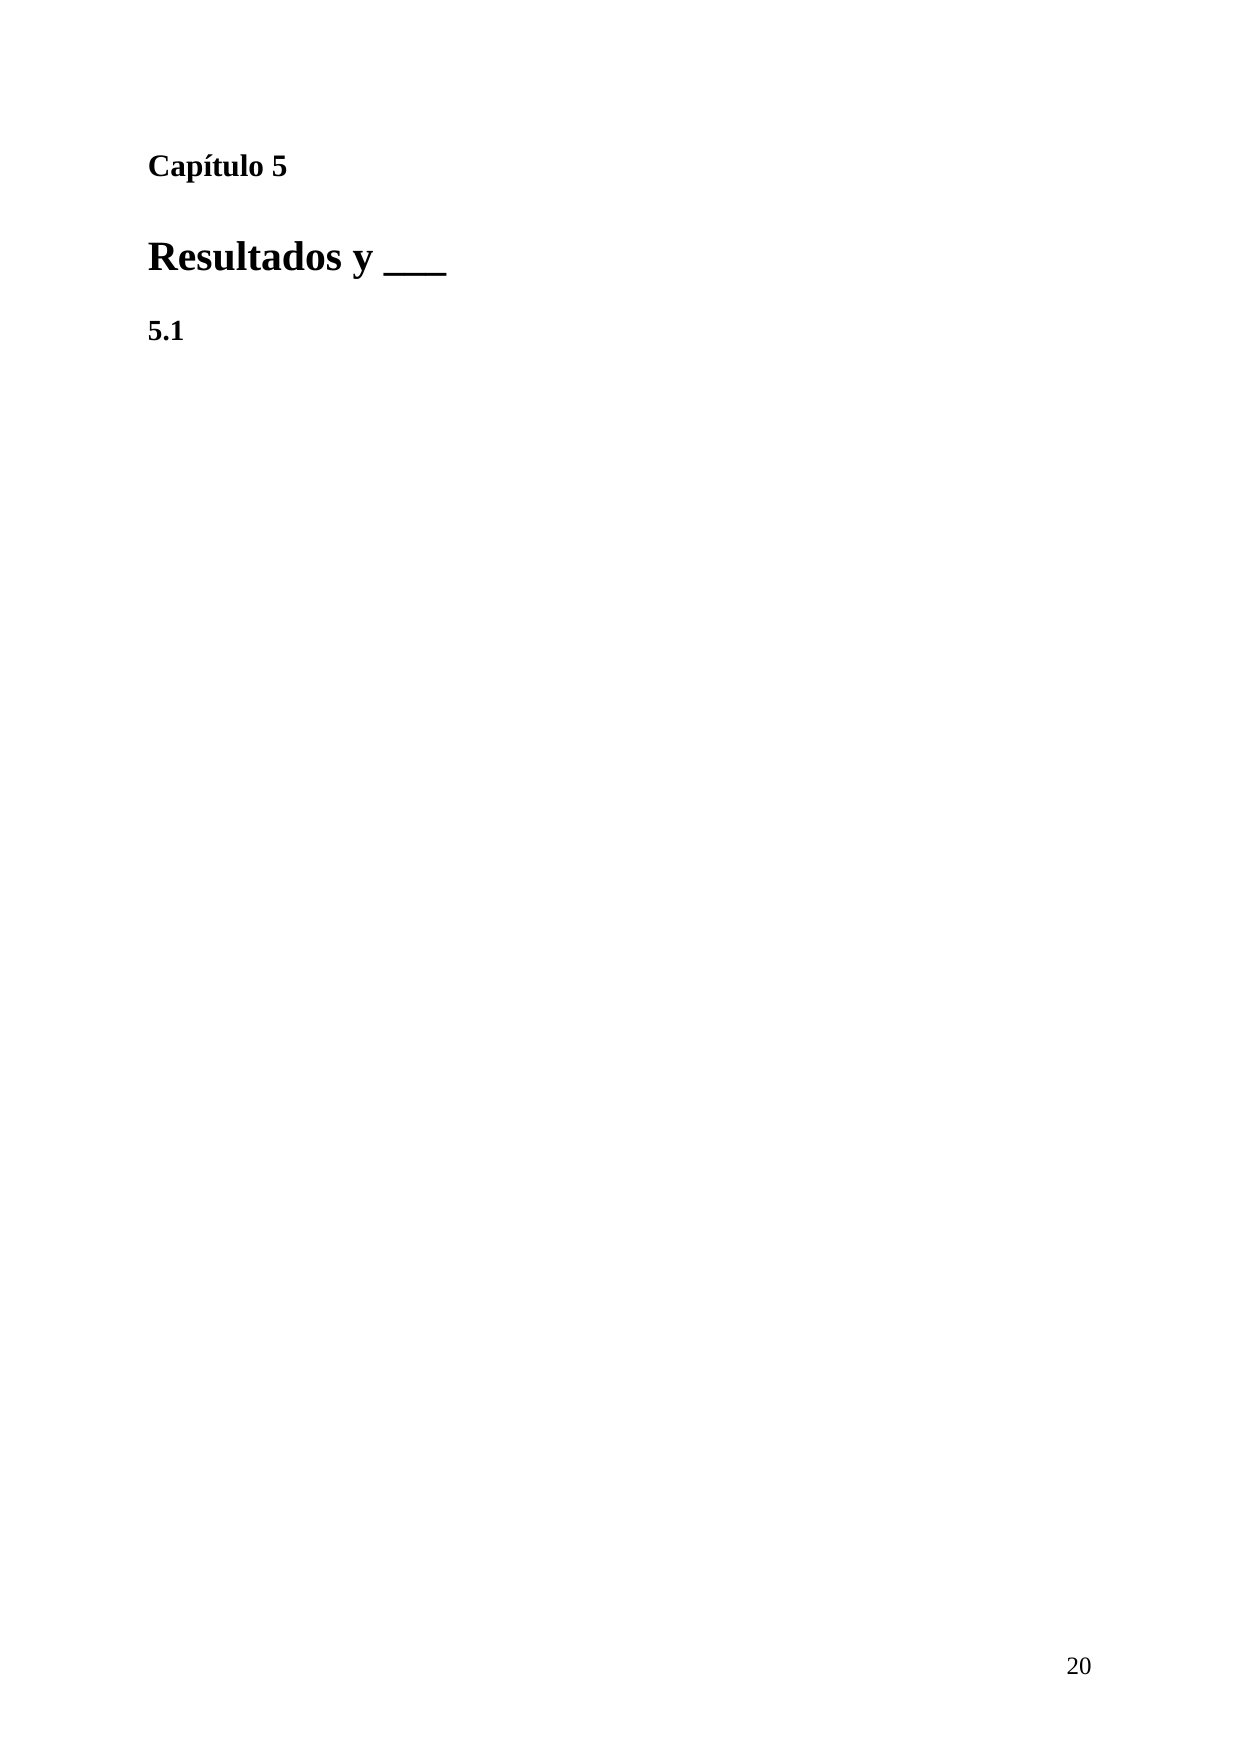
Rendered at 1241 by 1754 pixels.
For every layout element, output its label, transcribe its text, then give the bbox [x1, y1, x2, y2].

text Capítulo 5 [148, 148, 1091, 184]
subtitle 5.1 [148, 313, 1091, 347]
subtitle Resultados y ___ [148, 232, 1091, 279]
